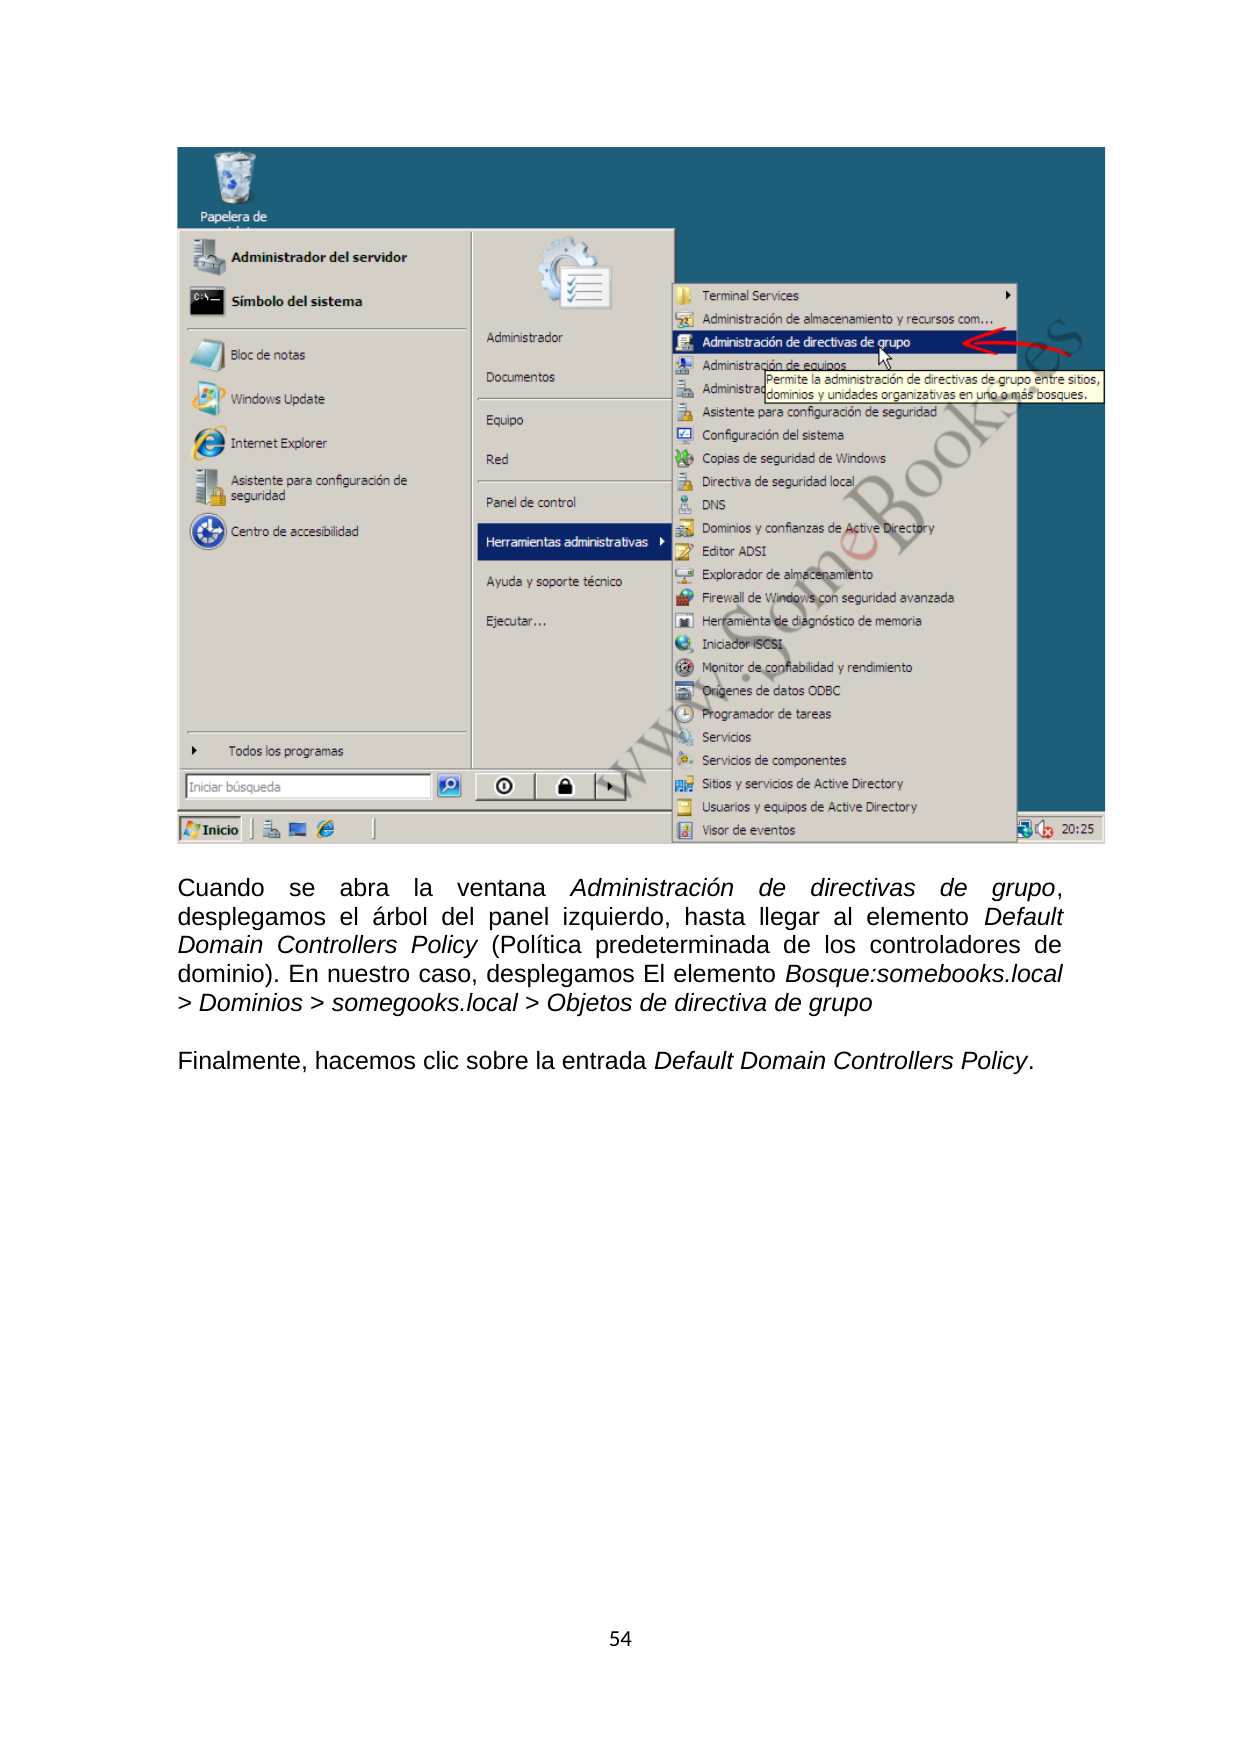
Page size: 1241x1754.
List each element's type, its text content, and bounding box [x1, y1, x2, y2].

text Cuando se abra la ventana Administración de directivas de grupo, desplegamos el árbol del panel izquierdo, hasta llegar al elemento Default Domain Controllers Policy (Política predeterminada de los controladores de dominio). En nuestro caso, desplegamos El elemento Bosque:somebooks.local > Dominios > somegooks.local > Objetos de directiva de grupo [177, 873, 1063, 1017]
text Finalmente, hacemos clic sobre la entrada Default Domain Controllers Policy. [177, 1046, 1063, 1074]
picture [177, 147, 1106, 844]
